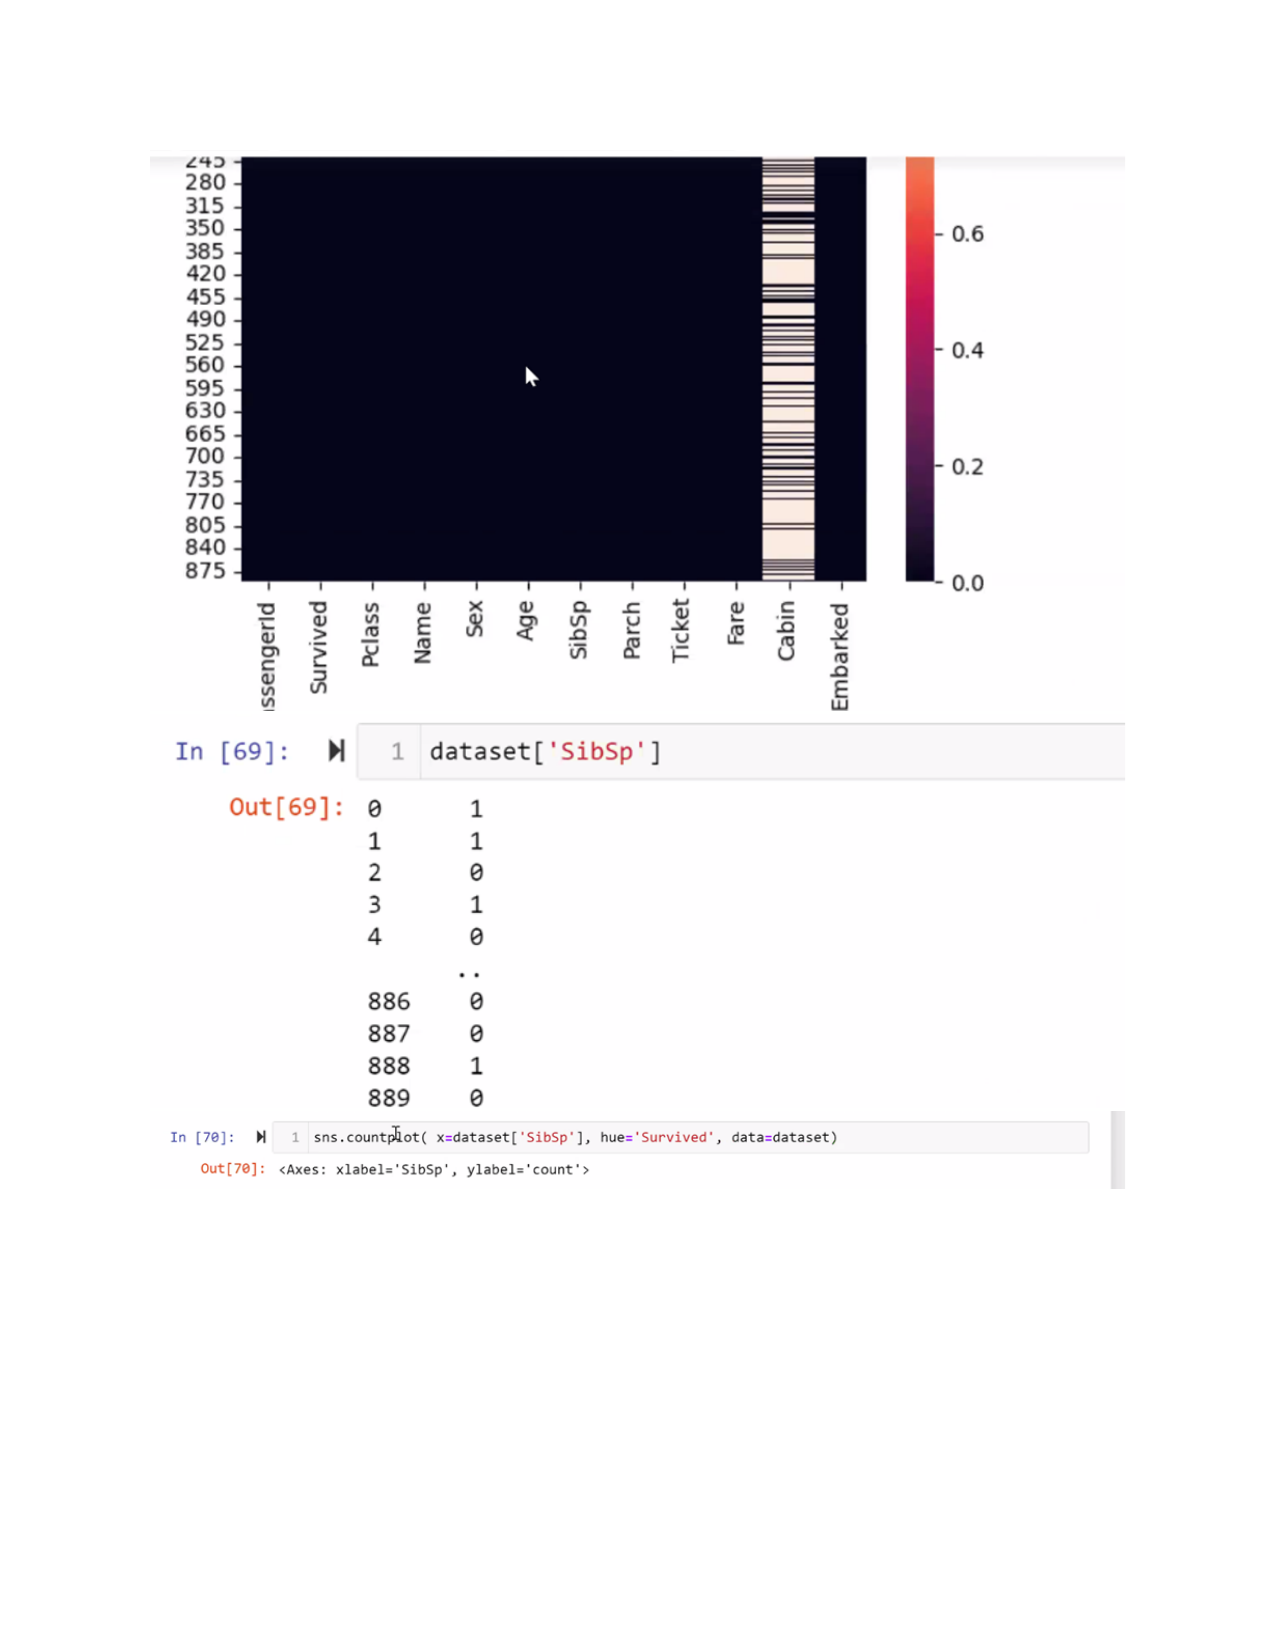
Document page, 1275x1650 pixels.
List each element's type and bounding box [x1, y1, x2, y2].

picture [150, 1111, 1125, 1189]
picture [150, 150, 1125, 711]
picture [150, 714, 1125, 1108]
